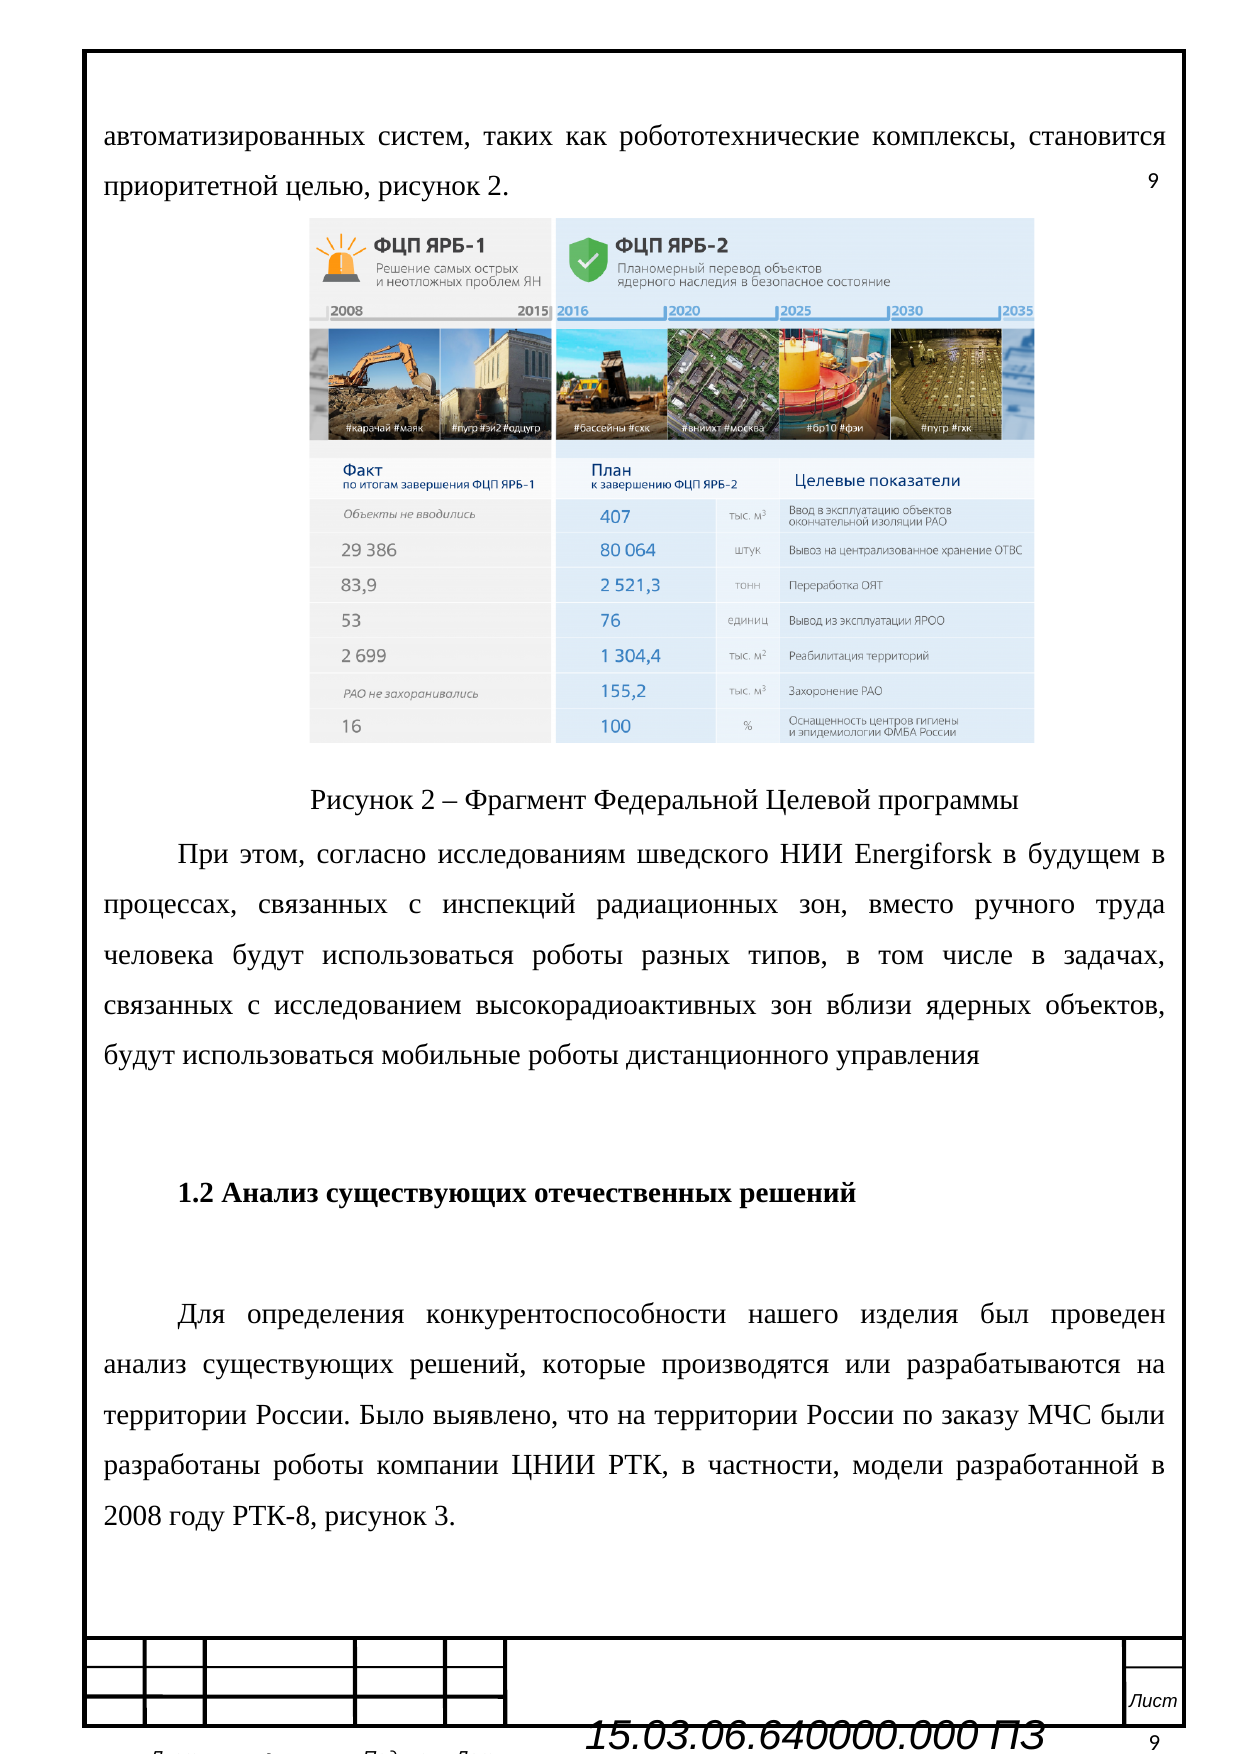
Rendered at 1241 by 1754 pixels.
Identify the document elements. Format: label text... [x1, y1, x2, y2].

text При этом, согласно исследованиям шведского НИИ Energiforsk в будущем в процессах, связанных с инспекций радиационных зон, вместо ручного труда человека будут использоваться роботы разных типов, в том числе в задачах, связанных с исследованием высокорадиоактивных зон вблизи ядерных объектов, будут использоваться мобильные роботы дистанционного управления [103, 836, 1166, 1071]
text Для определения конкурентоспособности нашего изделия был проведен анализ существующих решений, которые производятся или разрабатываются на территории России. Было выявлено, что на территории России по заказу МЧС были разработаны роботы компании ЦНИИ РТК, в частности, модели разработанной в 2008 году РТК-8, рисунок 3. [103, 1296, 1166, 1531]
subtitle 1.2 Анализ существующих отечественных решений [103, 1175, 1152, 1209]
text Рисунок 2 – Фрагмент Федеральной Целевой программы [177, 782, 1152, 815]
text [103, 118, 1166, 202]
picture [309, 218, 1035, 743]
